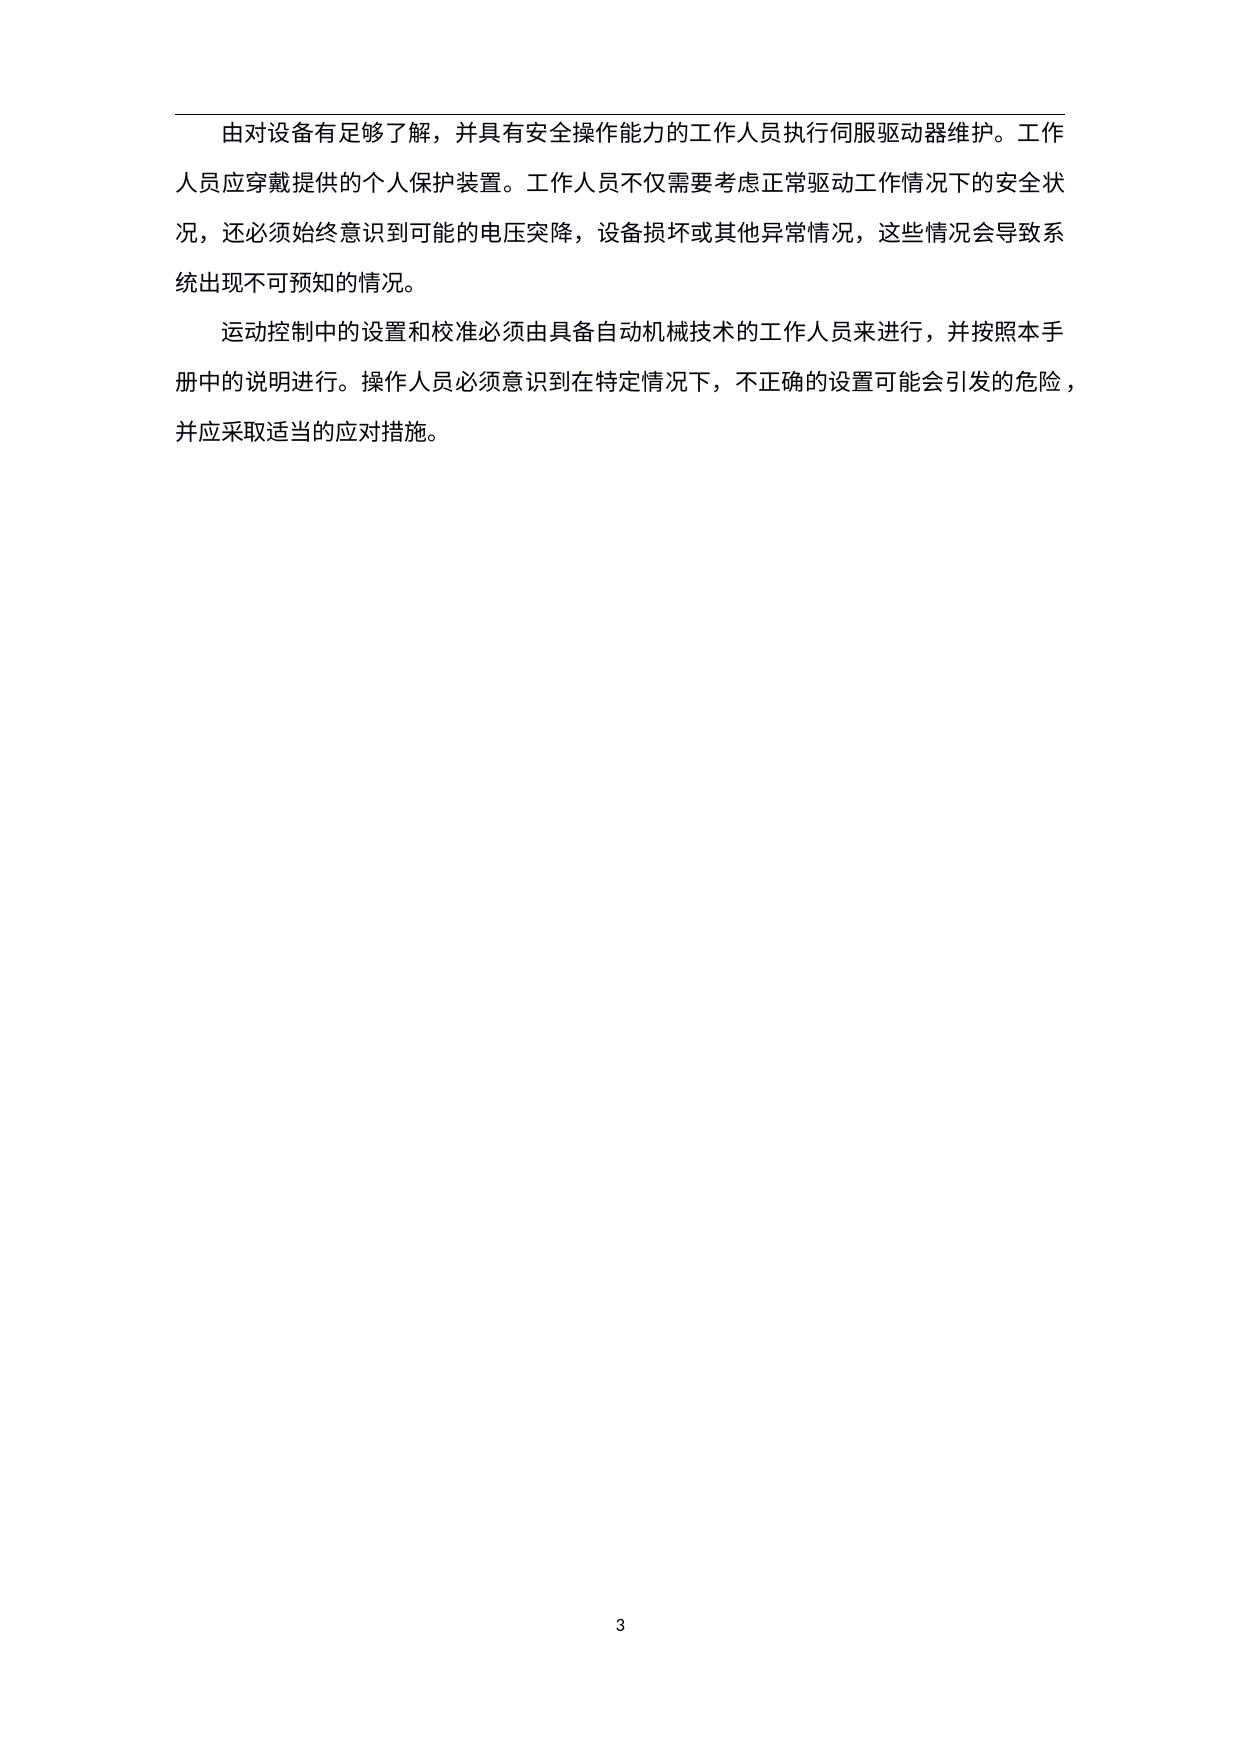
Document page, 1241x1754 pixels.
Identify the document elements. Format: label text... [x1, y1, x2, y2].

text 由对设备有足够了解，并具有安全操作能力的工作人员执行伺服驱动器维护。工作人员应穿戴提供的个人保护装置。工作人员不仅需要考虑正常驱动工作情况下的安全状况，还必须始终意识到可能的电压突降，设备损坏或其他异常情况，这些情况会导致系统出现不可预知的情况。 [175, 115, 1065, 298]
text 运动控制中的设置和校准必须由具备自动机械技术的工作人员来进行，并按照本手册中的说明进行。操作人员必须意识到在特定情况下，不正确的设置可能会引发的危险，并应采取适当的应对措施。 [175, 314, 1065, 447]
